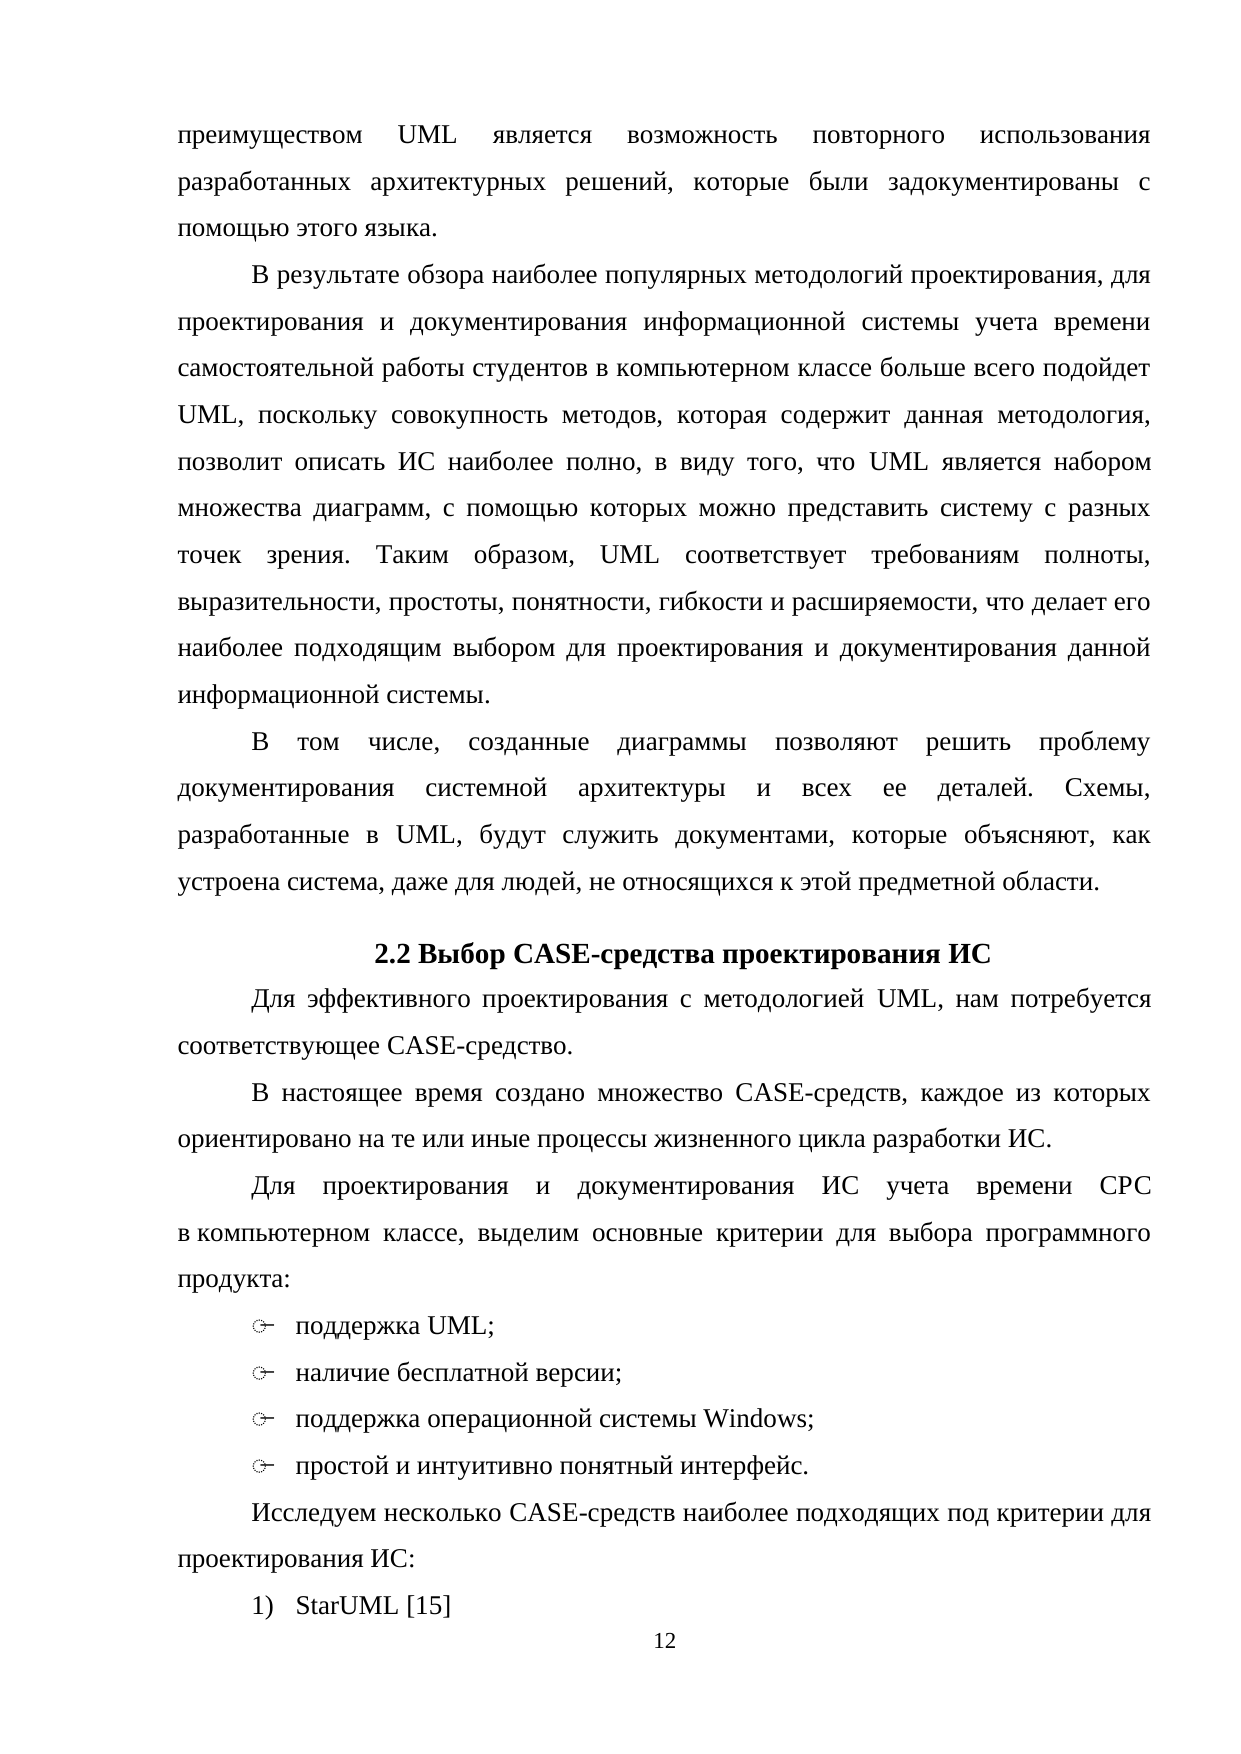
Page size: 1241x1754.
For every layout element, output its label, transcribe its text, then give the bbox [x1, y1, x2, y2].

text Для проектирования и документирования ИС учета времени СРC в компьютерном классе, выделим основные критерии для выбора программного продукта: [177, 1169, 1152, 1294]
text Для эффективного проектирования с методологией UML, нам потребуется соответствующее CASE-средство. [177, 982, 1152, 1060]
list поддержка операционной системы Windows; [251, 1402, 1152, 1434]
list простой и интуитивно понятный интерфейс. [251, 1449, 1152, 1480]
text В том числе, созданные диаграммы позволяют решить проблему документирования системной архитектуры и всех ее деталей. Схемы, разработанные в UML, будут служить документами, которые объясняют, как устроена система, даже для людей, не относящихся к этой предметной области. [177, 725, 1152, 896]
list Выбор CASE-средства проектирования ИС [215, 936, 1152, 970]
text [177, 118, 1152, 243]
list StarUML [15] [251, 1589, 1152, 1620]
text В результате обзора наиболее популярных методологий проектирования, для проектирования и документирования информационной системы учета времени самостоятельной работы студентов в компьютерном классе больше всего подойдет UML, поскольку совокупность методов, которая содержит данная методология, позволит описать ИС наиболее полно, в виду того, что UML является набором множества диаграмм, с помощью которых можно представить систему с разных точек зрения. Таким образом, UML соответствует требованиям полноты, выразительности, простоты, понятности, гибкости и расширяемости, что делает его наиболее подходящим выбором для проектирования и документирования данной информационной системы. [177, 258, 1152, 709]
list поддержка UML; [251, 1309, 1152, 1340]
text Исследуем несколько CASE-средств наиболее подходящих под критерии для проектирования ИС: [177, 1496, 1152, 1574]
text В настоящее время создано множество CASE-средств, каждое из которых ориентировано на те или иные процессы жизненного цикла разработки ИС. [177, 1076, 1152, 1154]
list наличие бесплатной версии; [251, 1356, 1152, 1387]
